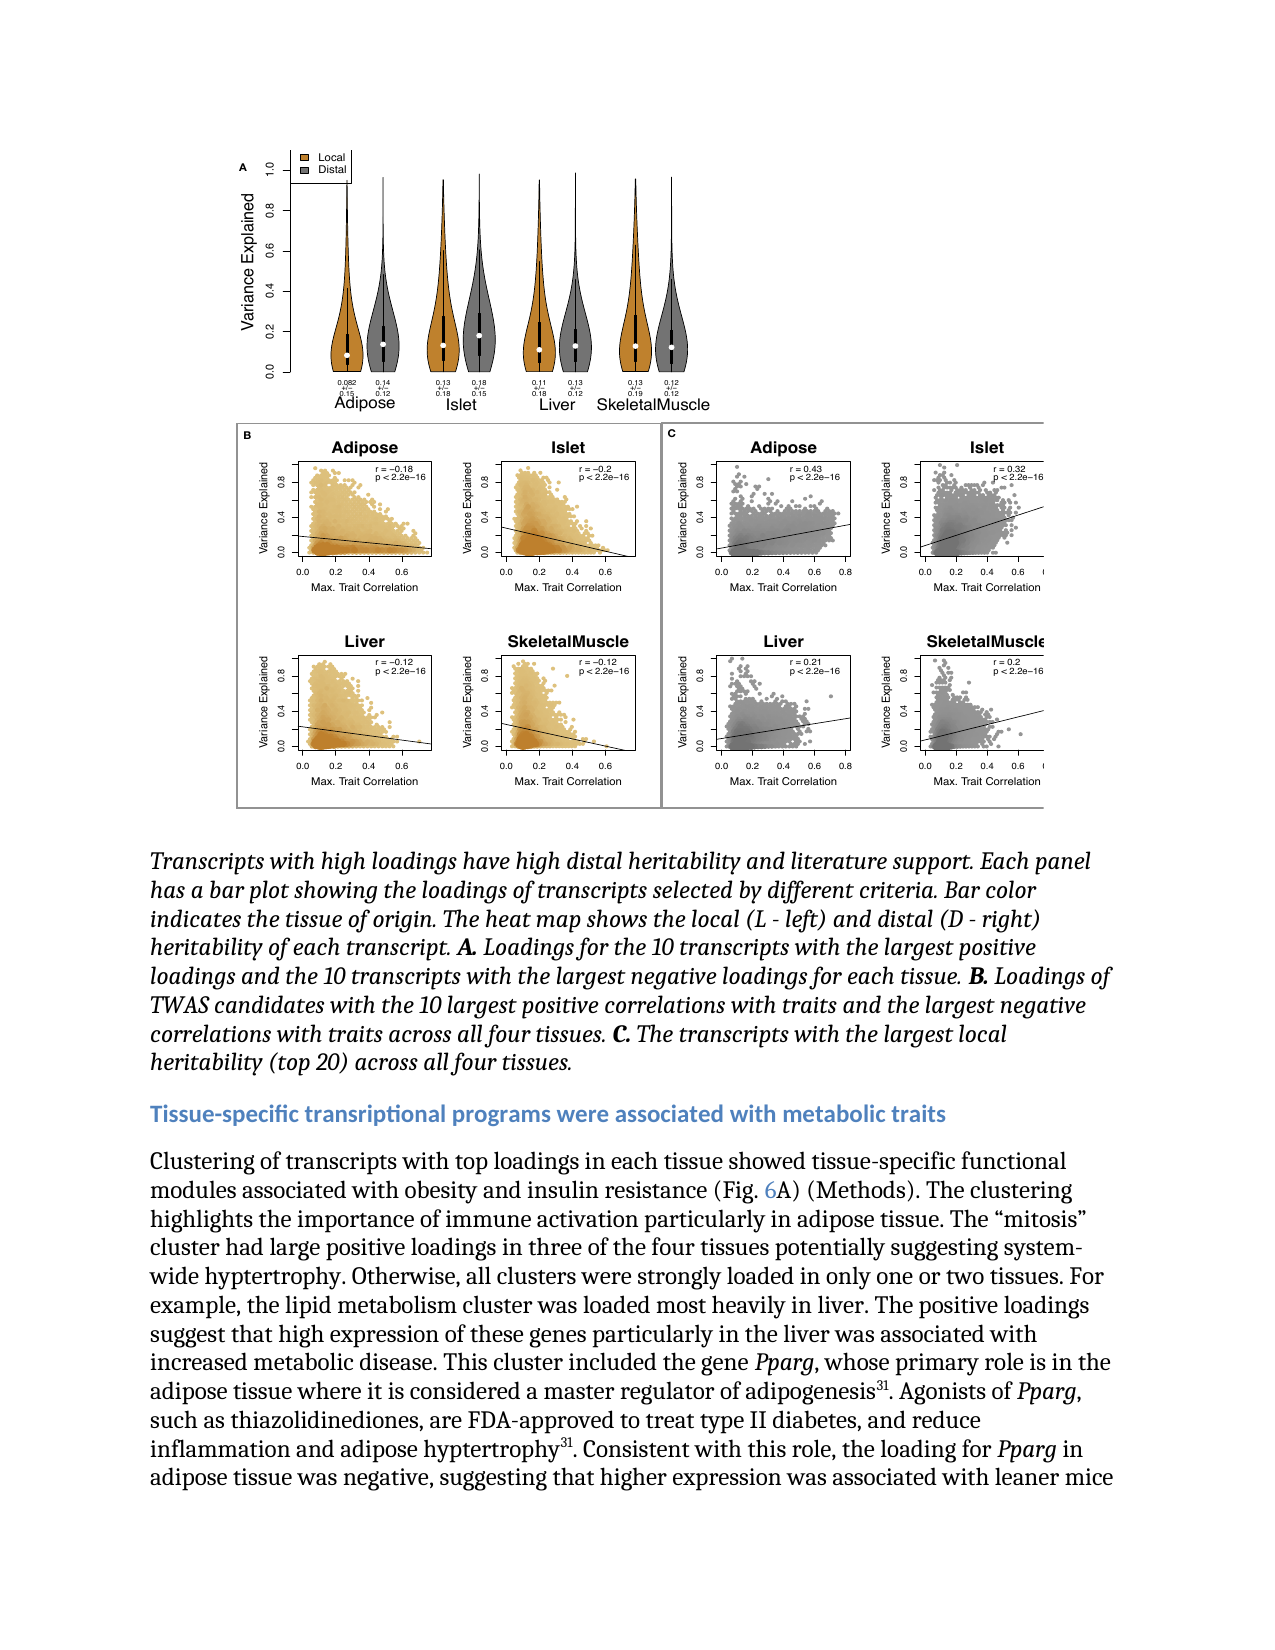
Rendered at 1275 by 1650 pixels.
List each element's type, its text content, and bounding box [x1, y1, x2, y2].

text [150, 1147, 1125, 1492]
subtitle Tissue-specific transriptional programs were associated with metabolic traits [150, 1098, 1125, 1128]
text Transcripts with high loadings have high distal heritability and literature support. Each panel has a bar plot showing the loadings of transcripts selected by different criteria. Bar color indicates the tissue of origin. The heat map shows the local (L - left) and distal (D - right) heritability of each transcript. A. Loadings for the 10 transcripts with the largest positive loadings and the 10 transcripts with the largest negative loadings for each tissue. B. Loadings of TWAS candidates with the 10 largest positive correlations with traits and the largest negative correlations with traits across all four tissues. C. The transcripts with the largest local heritability (top 20) across all four tissues. [150, 847, 1125, 1077]
